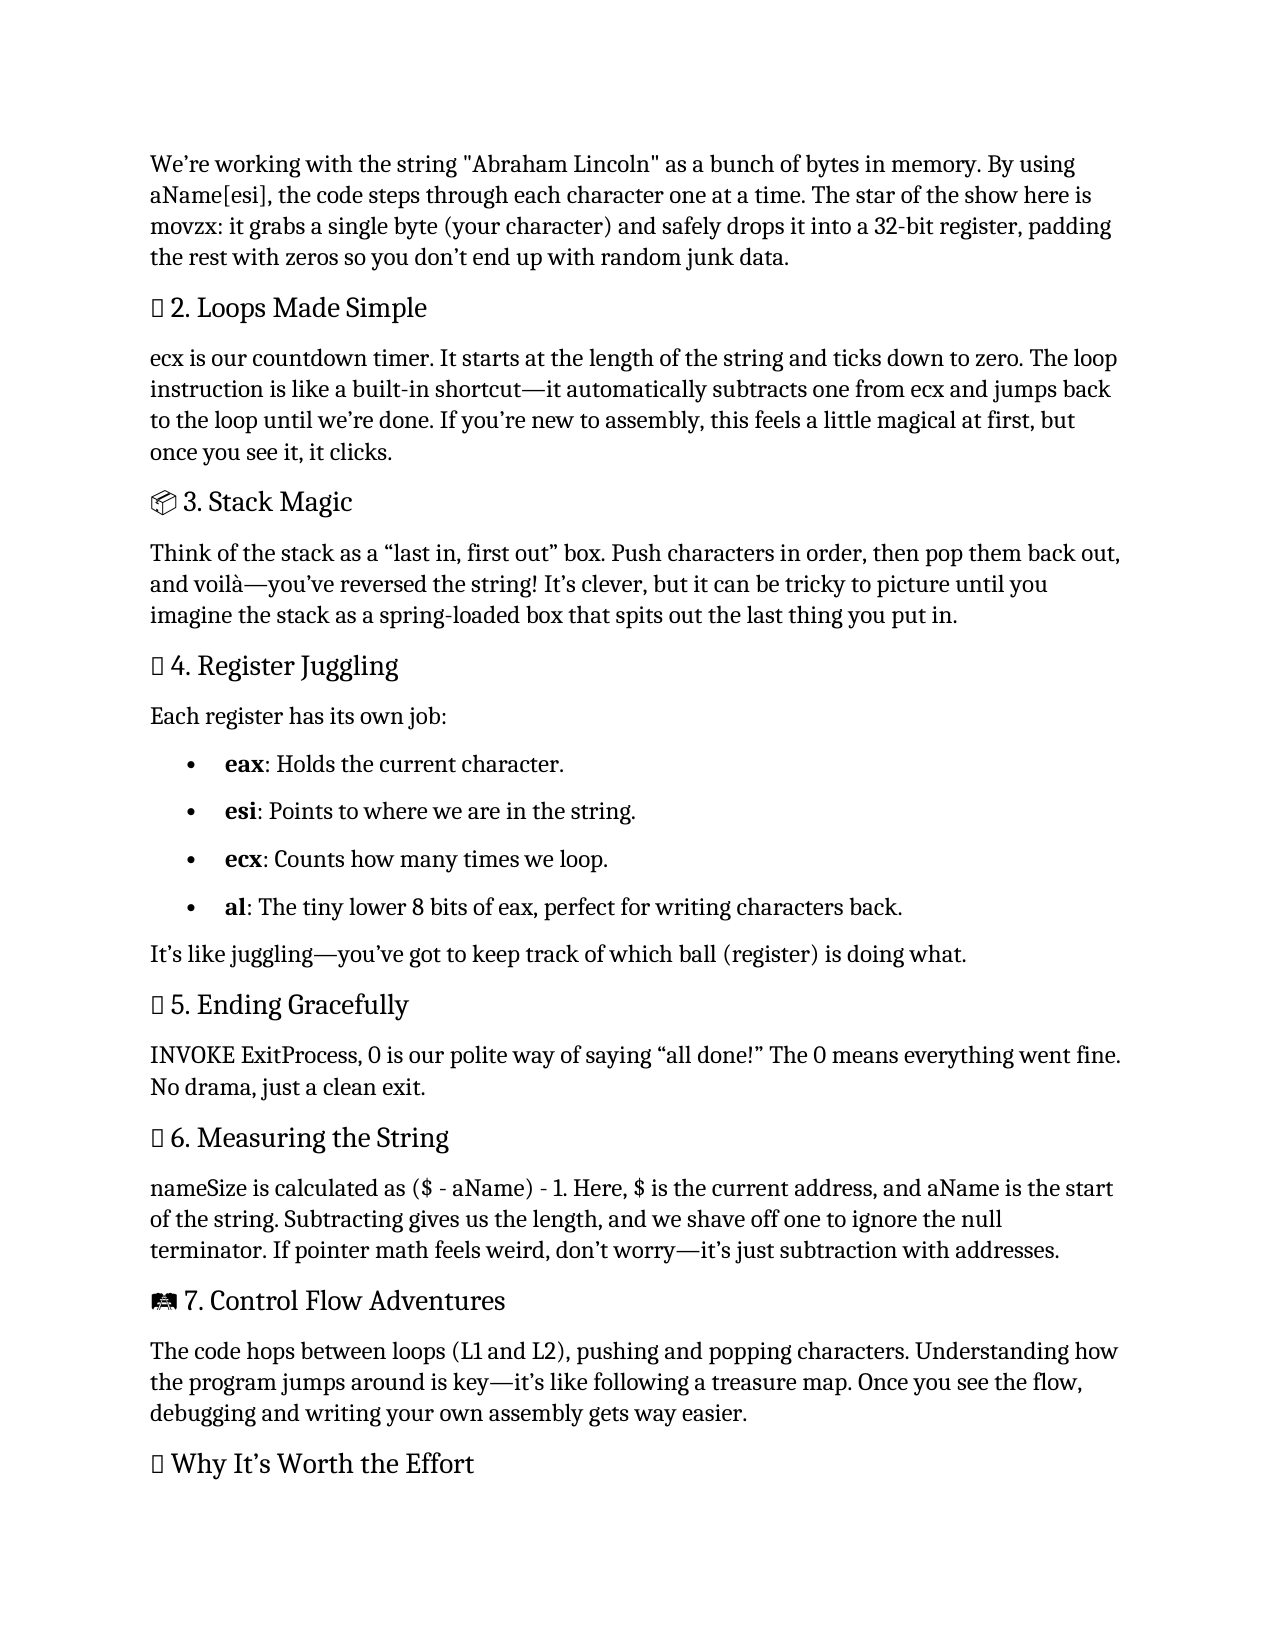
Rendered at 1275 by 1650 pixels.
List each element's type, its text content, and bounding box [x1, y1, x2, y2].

text 📏 6. Measuring the String [150, 1120, 1125, 1154]
list eax: Holds the current character. [187, 749, 1125, 778]
text 🌟 Why It’s Worth the Effort [150, 1447, 1125, 1481]
text Think of the stack as a “last in, first out” box. Push characters in order, then pop them back out, and voilà—you’ve reversed the string! It’s clever, but it can be tricky to picture until you imagine the stack as a spring-loaded box that spits out the last thing you put in. [150, 538, 1125, 629]
text INVOKE ExitProcess, 0 is our polite way of saying “all done!” The 0 means everything went fine. No drama, just a clean exit. [150, 1041, 1125, 1101]
text The code hops between loops (L1 and L2), pushing and popping characters. Understanding how the program jumps around is key—it’s like following a treasure map. Once you see the flow, debugging and writing your own assembly gets way easier. [150, 1337, 1125, 1428]
text nameSize is calculated as ($ - aName) - 1. Here, $ is the current address, and aName is the start of the string. Subtracting gives us the length, and we shave off one to ignore the null terminator. If pointer math feels weird, don’t worry—it’s just subtraction with addresses. [150, 1174, 1125, 1264]
list ecx: Counts how many times we loop. [187, 845, 1125, 874]
list esi: Points to where we are in the string. [187, 797, 1125, 826]
text It’s like juggling—you’ve got to keep track of which ball (register) is doing what. [150, 940, 1125, 969]
text 🔄 2. Loops Made Simple [150, 291, 1125, 325]
list al: The tiny lower 8 bits of eax, perfect for writing characters back. [187, 893, 1125, 921]
text ecx is our countdown timer. It starts at the length of the string and ticks down to zero. The loop instruction is like a built-in shortcut—it automatically subtracts one from ecx and jumps back to the loop until we’re done. If you’re new to assembly, this feels a little magical at first, but once you see it, it clicks. [150, 344, 1125, 466]
text Each register has its own job: [150, 702, 1125, 731]
text ✅ 5. Ending Gracefully [150, 988, 1125, 1022]
text 🛤️ 7. Control Flow Adventures [150, 1283, 1125, 1317]
text 🤹 4. Register Juggling [150, 648, 1125, 682]
text 📦 3. Stack Magic [150, 485, 1125, 519]
text We’re working with the string "Abraham Lincoln" as a bunch of bytes in memory. By using aName[esi], the code steps through each character one at a time. The star of the show here is movzx: it grabs a single byte (your character) and safely drops it into a 32-bit register, padding the rest with zeros so you don’t end up with random junk data. [150, 150, 1125, 272]
